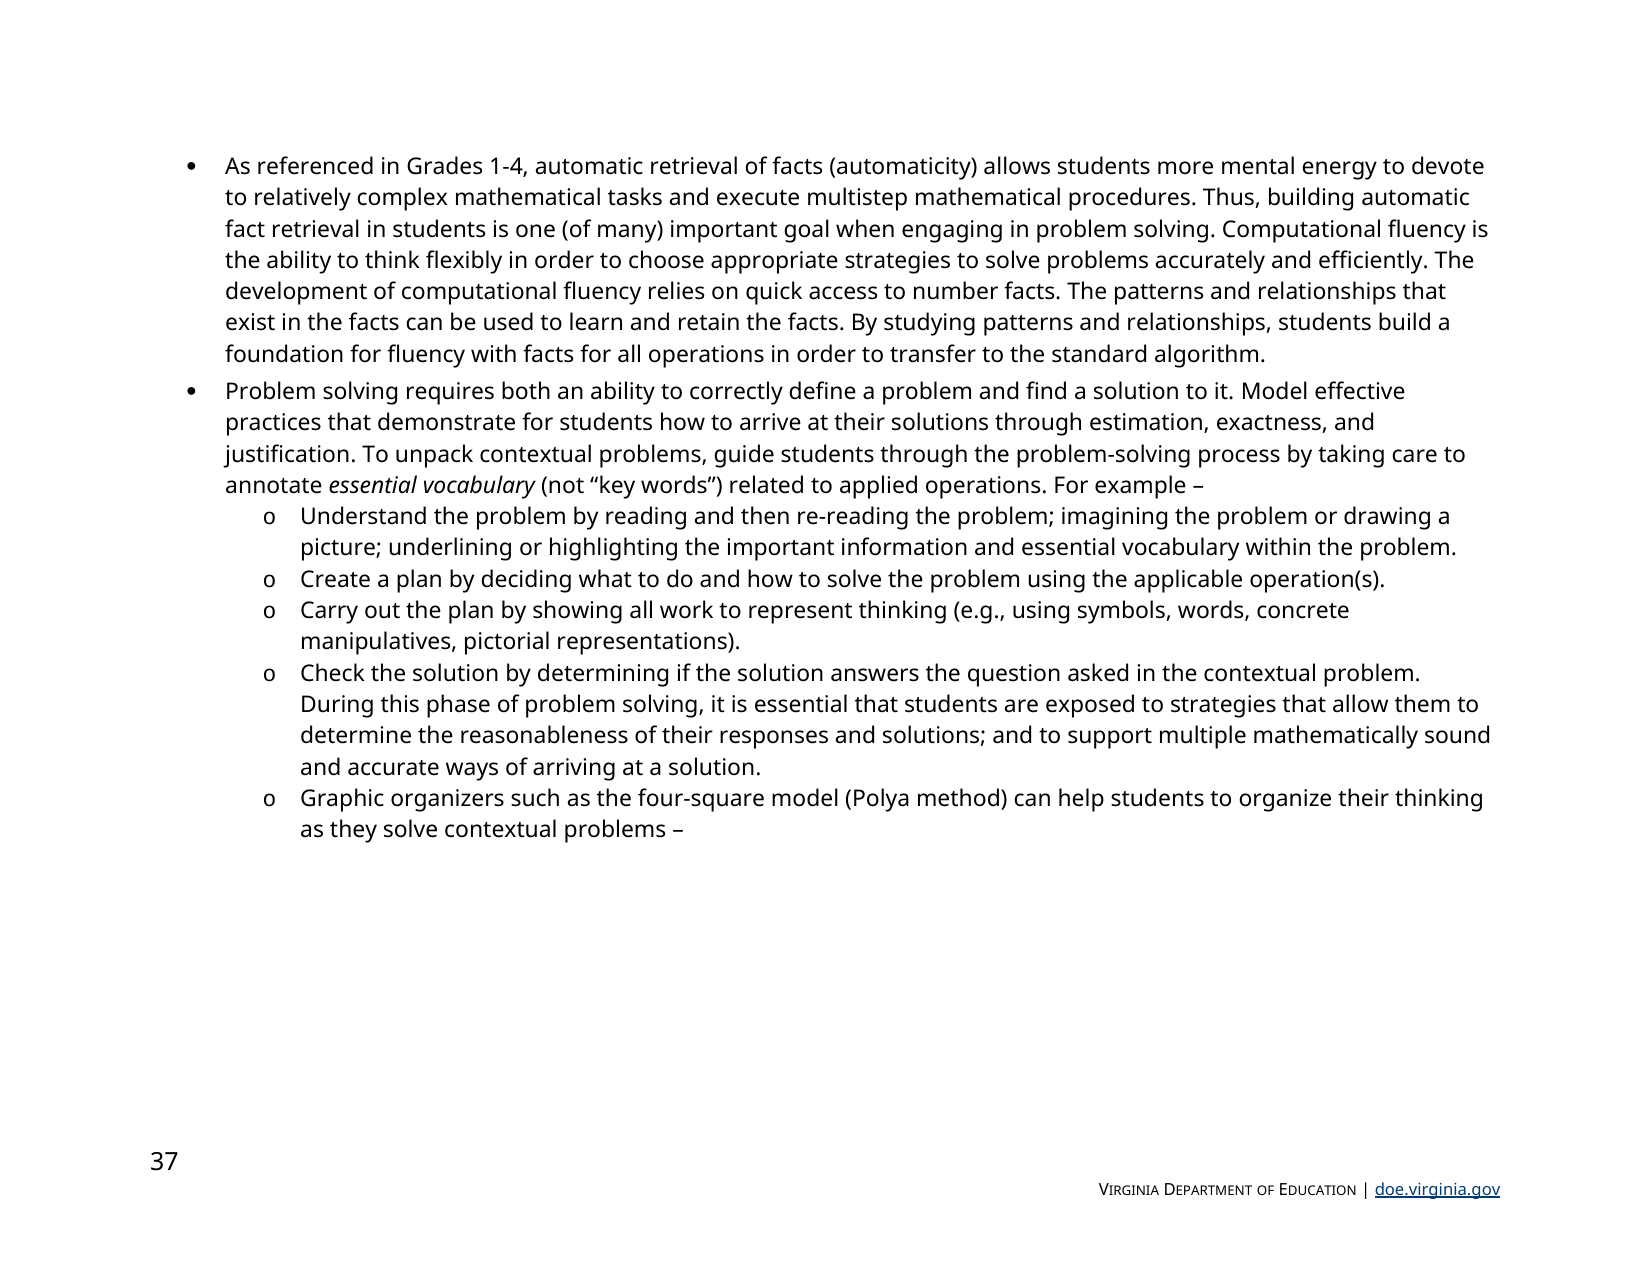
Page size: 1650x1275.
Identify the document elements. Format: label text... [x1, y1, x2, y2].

list Understand the problem by reading and then re-reading the problem; imagining the problem or drawing a picture; underlining or highlighting the important information and essential vocabulary within the problem. [262, 500, 1500, 563]
list Graphic organizers such as the four-square model (Polya method) can help students to organize their thinking as they solve contextual problems – [262, 782, 1500, 844]
list Carry out the plan by showing all work to represent thinking (e.g., using symbols, words, concrete manipulatives, pictorial representations). [262, 594, 1500, 657]
list As referenced in Grades 1-4, automatic retrieval of facts (automaticity) allows students more mental energy to devote to relatively complex mathematical tasks and execute multistep mathematical procedures. Thus, building automatic fact retrieval in students is one (of many) important goal when engaging in problem solving. Computational fluency is the ability to think flexibly in order to choose appropriate strategies to solve problems accurately and efficiently. The development of computational fluency relies on quick access to number facts. The patterns and relationships that exist in the facts can be used to learn and retain the facts. By studying patterns and relationships, students build a foundation for fluency with facts for all operations in order to transfer to the standard algorithm. [187, 150, 1500, 369]
list Create a plan by deciding what to do and how to solve the problem using the applicable operation(s). [262, 563, 1500, 594]
list Check the solution by determining if the solution answers the question asked in the contextual problem. During this phase of problem solving, it is essential that students are exposed to strategies that allow them to determine the reasonableness of their responses and solutions; and to support multiple mathematically sound and accurate ways of arriving at a solution. [262, 657, 1500, 782]
list Problem solving requires both an ability to correctly define a problem and find a solution to it. Model effective practices that demonstrate for students how to arrive at their solutions through estimation, exactness, and justification. To unpack contextual problems, guide students through the problem-solving process by taking care to annotate essential vocabulary (not “key words”) related to applied operations. For example – [187, 375, 1500, 500]
